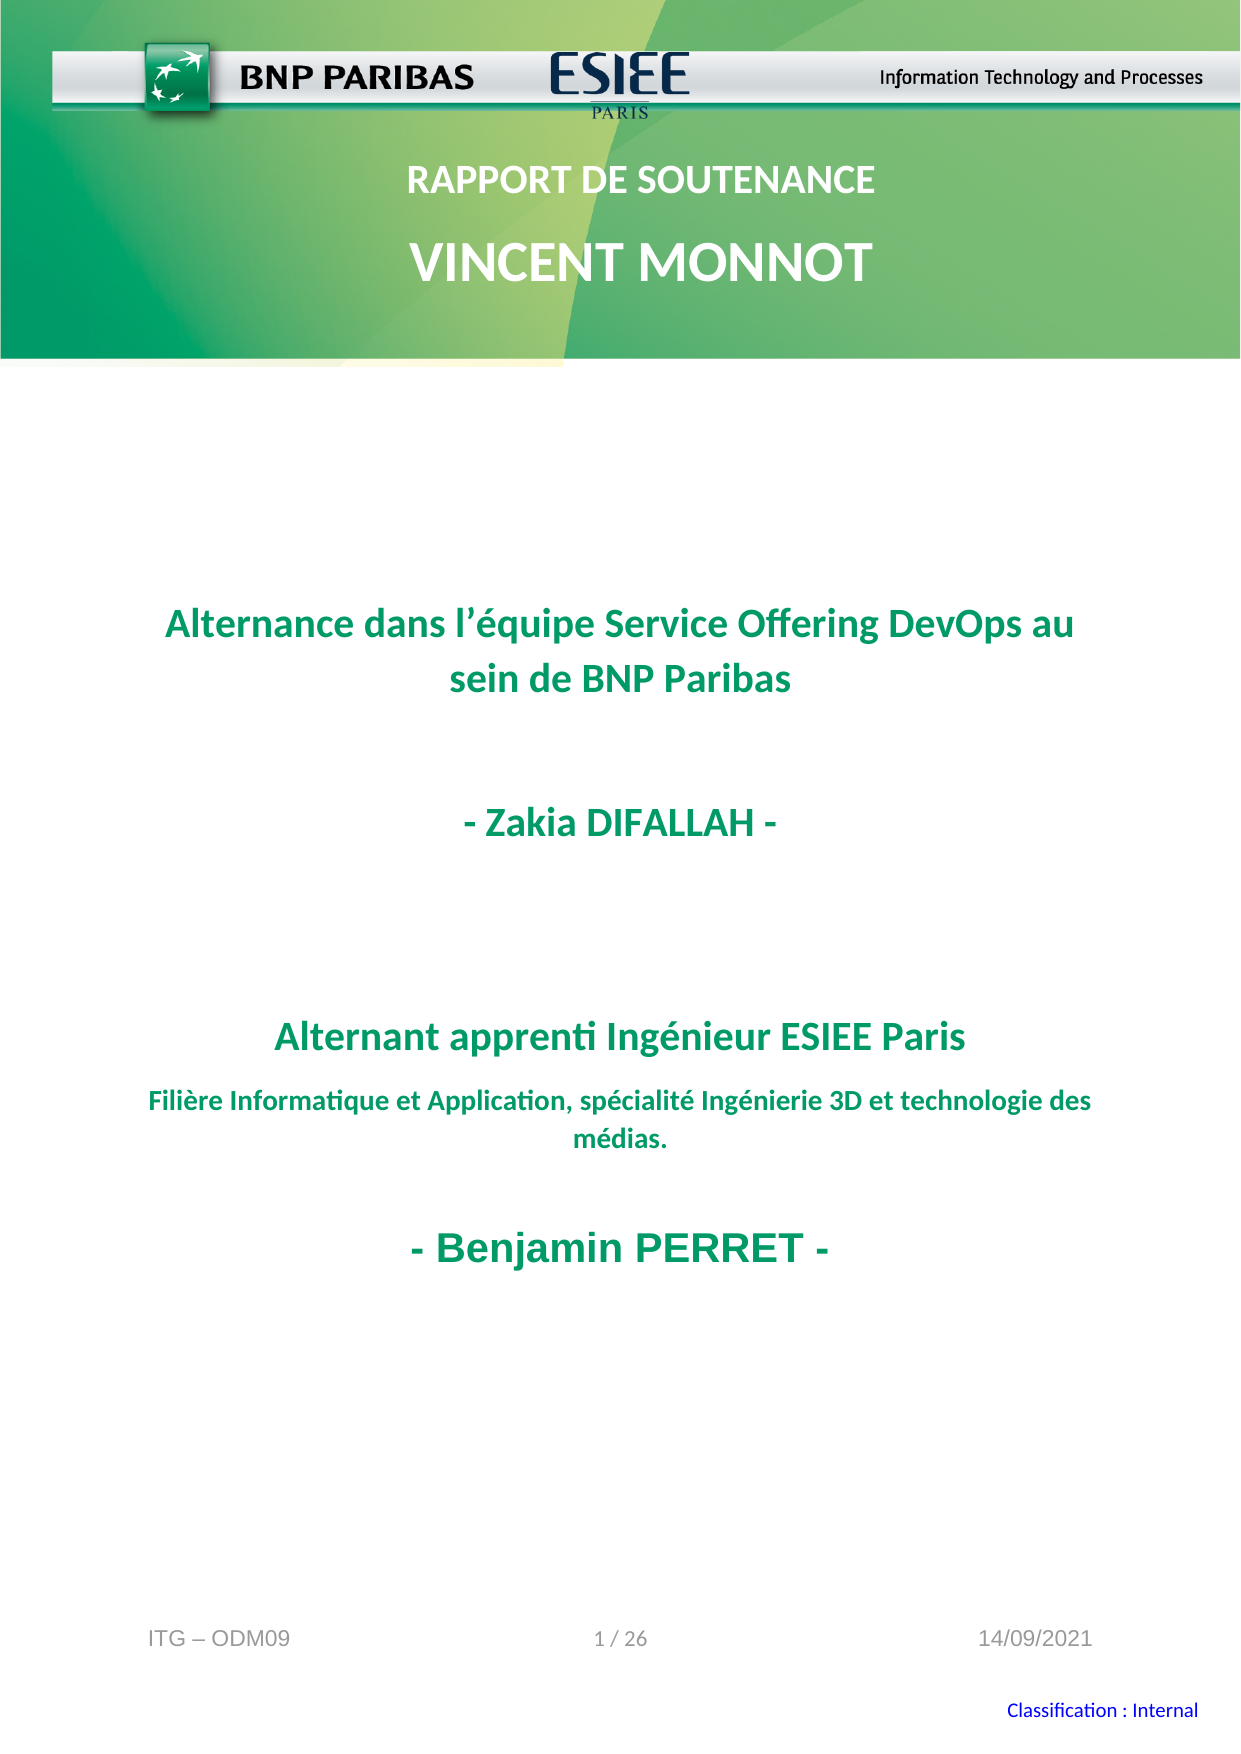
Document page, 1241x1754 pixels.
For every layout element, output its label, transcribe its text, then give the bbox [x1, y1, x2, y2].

text - Zakia DIFALLAH - [148, 796, 1093, 846]
list - Benjamin PERRET - [410, 1223, 1093, 1271]
text Filière Informatique et Application, spécialité Ingénierie 3D et technologie des médias. [148, 1082, 1093, 1156]
text Alternant apprenti Ingénieur ESIEE Paris [148, 1010, 1093, 1061]
text Alternance dans l’équipe Service Offering DevOps au sein de BNP Paribas [148, 597, 1093, 703]
picture [0, 0, 1241, 367]
